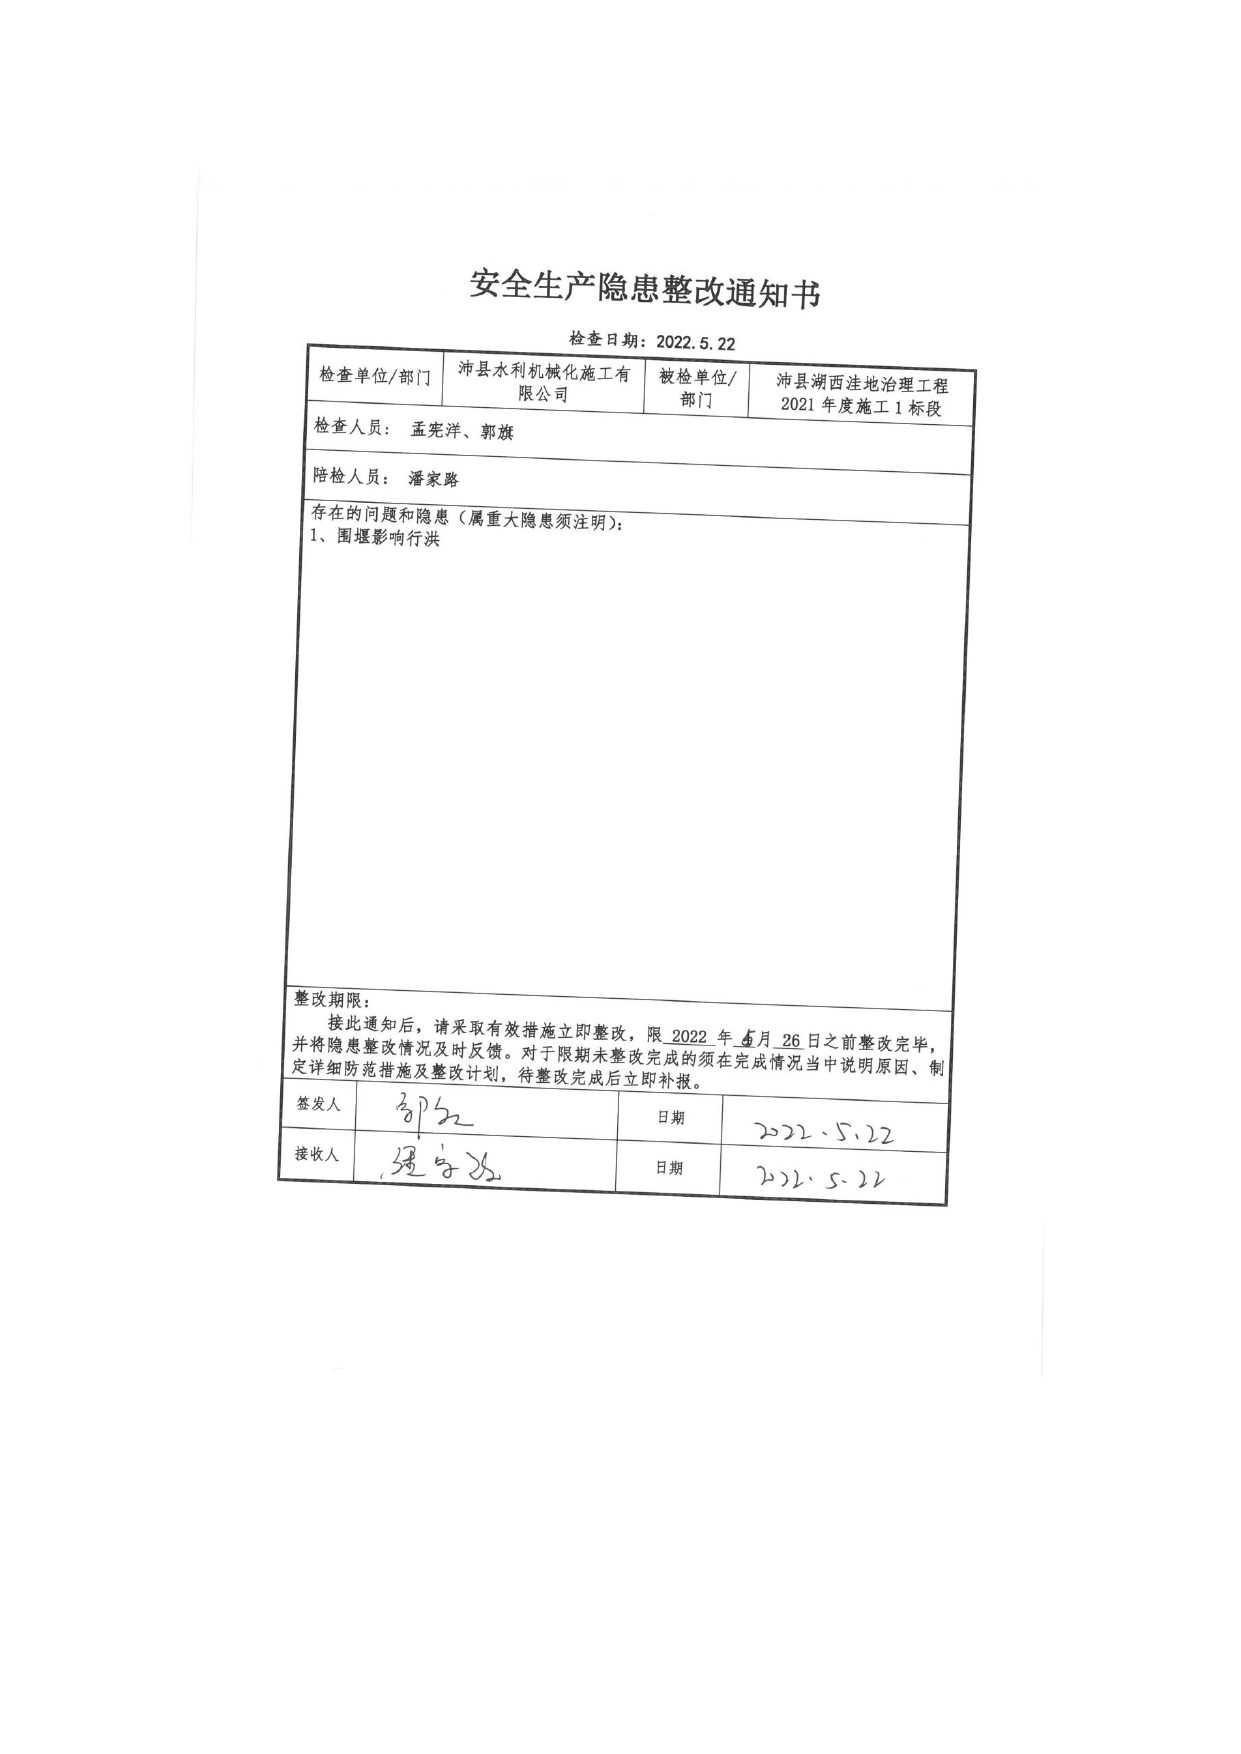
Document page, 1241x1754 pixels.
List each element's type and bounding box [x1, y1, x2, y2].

picture [187, 162, 1052, 1385]
